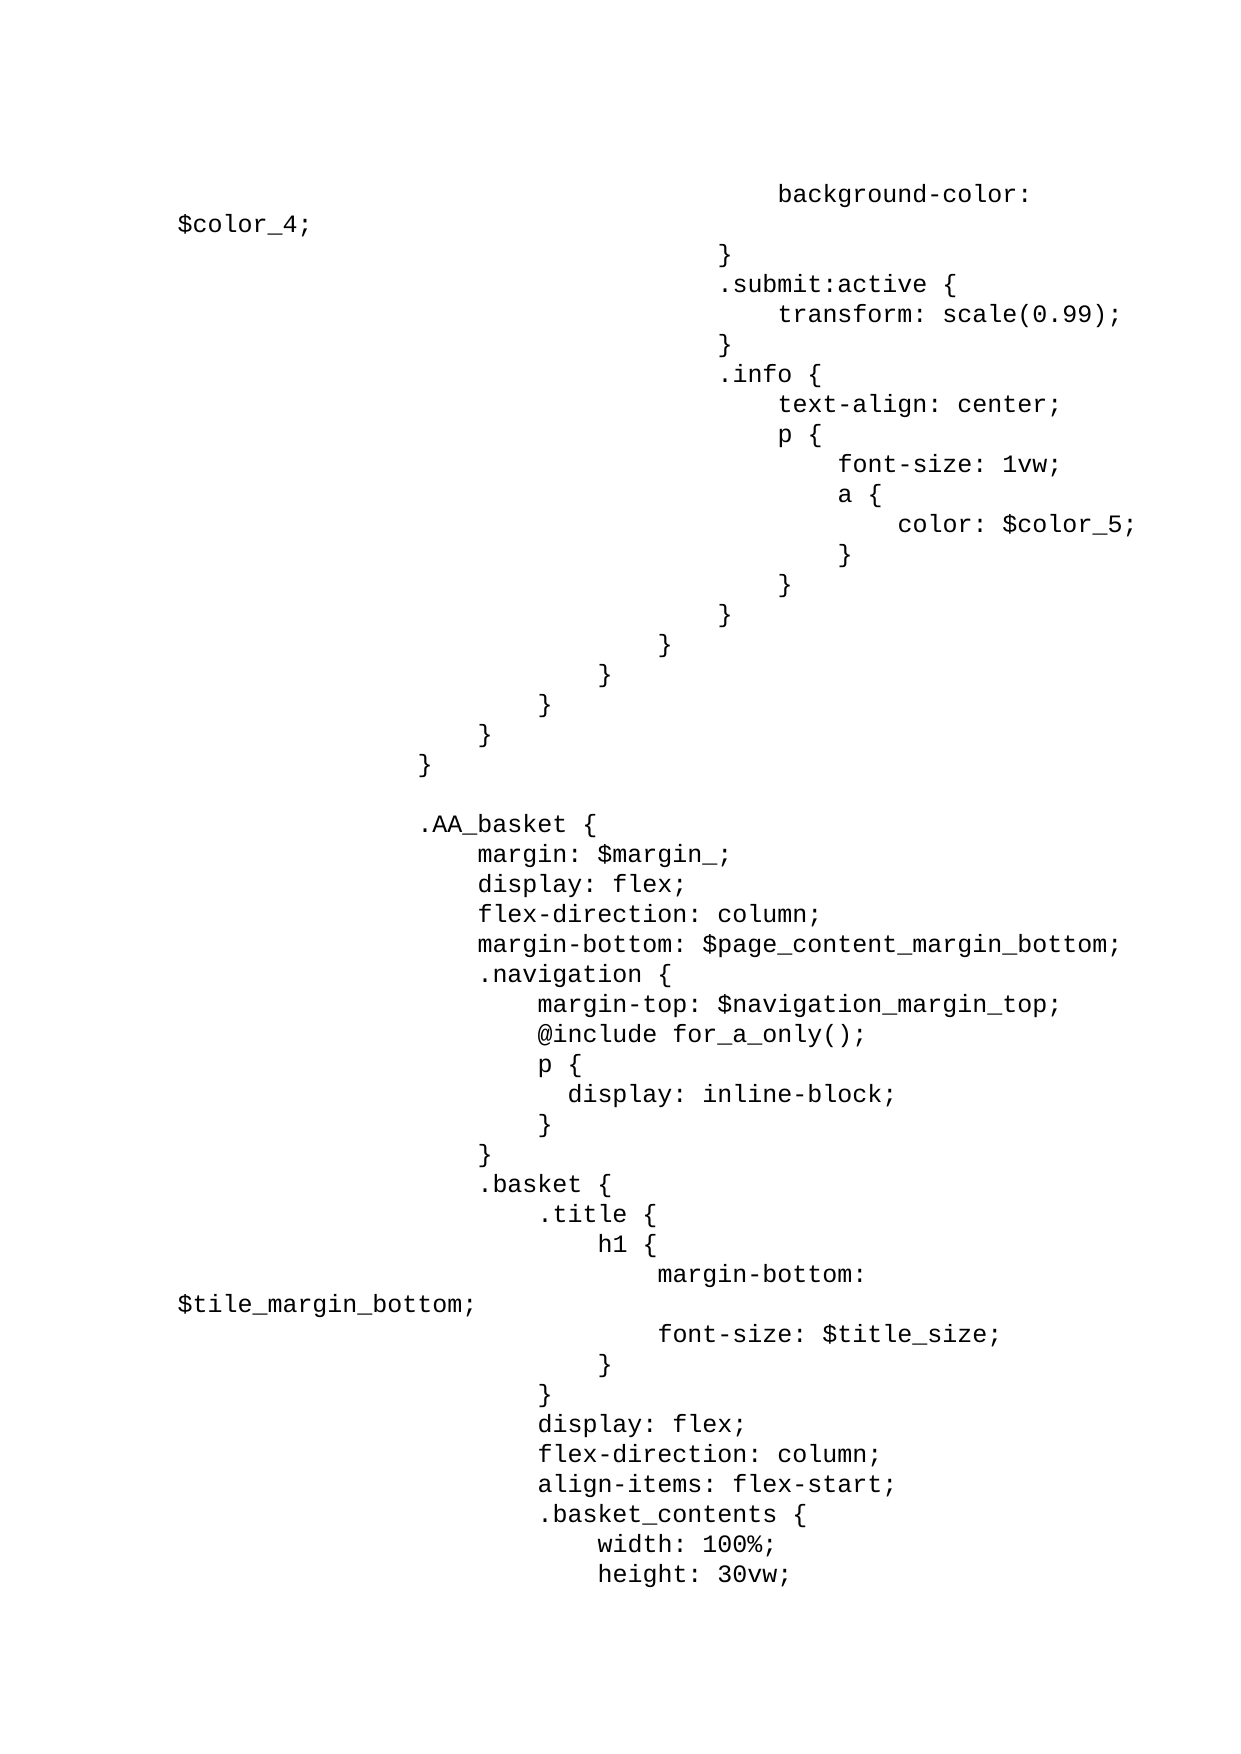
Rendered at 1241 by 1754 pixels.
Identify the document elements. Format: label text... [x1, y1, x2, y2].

text flex-direction: column; [177, 901, 1152, 929]
text display: inline-block; [177, 1081, 1152, 1109]
text } [177, 1141, 1152, 1169]
text } [177, 331, 1152, 359]
text } [177, 661, 1152, 689]
text .navigation { [177, 961, 1152, 989]
text font-size: $title_size; [177, 1321, 1152, 1349]
text height: 30vw; [177, 1561, 1152, 1589]
text flex-direction: column; [177, 1441, 1152, 1469]
text } [177, 601, 1152, 629]
text display: flex; [177, 871, 1152, 899]
text } [177, 1111, 1152, 1139]
text width: 100%; [177, 1531, 1152, 1559]
text } [177, 541, 1152, 569]
text } [177, 721, 1152, 749]
text a { [177, 481, 1152, 509]
text color: $color_5; [177, 511, 1152, 539]
text p { [177, 421, 1152, 449]
text } [177, 1351, 1152, 1379]
text p { [177, 1051, 1152, 1079]
text font-size: 1vw; [177, 451, 1152, 479]
text .submit:active { [177, 271, 1152, 299]
text .info { [177, 361, 1152, 389]
text .AA_basket { [177, 811, 1152, 839]
text h1 { [177, 1231, 1152, 1259]
text text-align: center; [177, 391, 1152, 419]
text } [177, 571, 1152, 599]
text display: flex; [177, 1411, 1152, 1439]
text margin: $margin_; [177, 841, 1152, 869]
text margin-top: $navigation_margin_top; [177, 991, 1152, 1019]
text transform: scale(0.99); [177, 301, 1152, 329]
text } [177, 1381, 1152, 1409]
text } [177, 751, 1152, 779]
text } [177, 691, 1152, 719]
text align-items: flex-start; [177, 1471, 1152, 1499]
text } [177, 241, 1152, 269]
text @include for_a_only(); [177, 1021, 1152, 1049]
text .basket_contents { [177, 1501, 1152, 1529]
text margin-bottom: $page_content_margin_bottom; [177, 931, 1152, 959]
text } [177, 631, 1152, 659]
text .basket { [177, 1171, 1152, 1199]
text margin-bottom: $tile_margin_bottom; [177, 1261, 1152, 1319]
text background-color: $color_4; [177, 181, 1152, 239]
text .title { [177, 1201, 1152, 1229]
